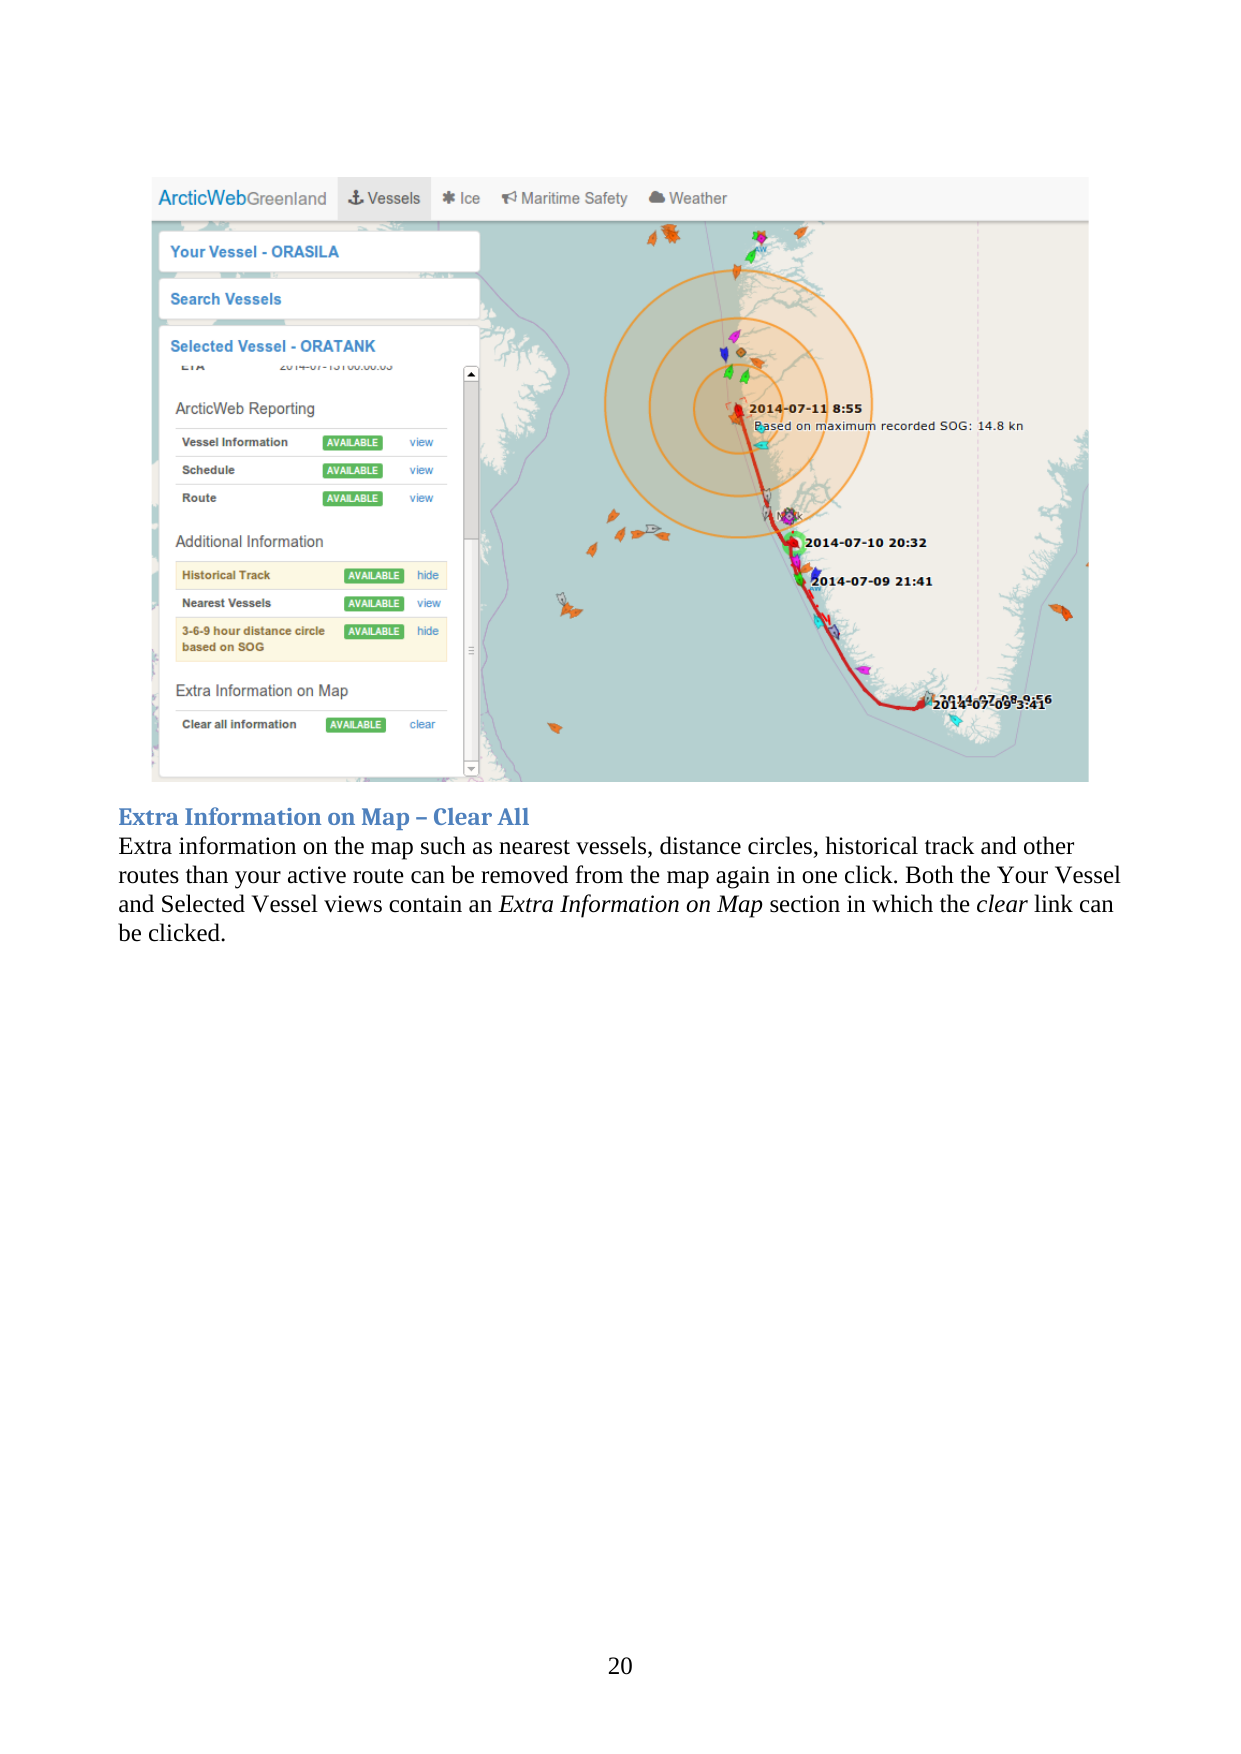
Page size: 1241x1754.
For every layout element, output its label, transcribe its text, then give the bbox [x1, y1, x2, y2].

subtitle Extra Information on Map – Clear All [118, 803, 1122, 831]
text Extra information on the map such as nearest vessels, distance circles, historical track and other routes than your active route can be removed from the map again in one click. Both the Your Vessel and Selected Vessel views contain an Extra Information on Map section in which the clear link can be clicked. [118, 831, 1122, 946]
picture [151, 177, 1089, 782]
